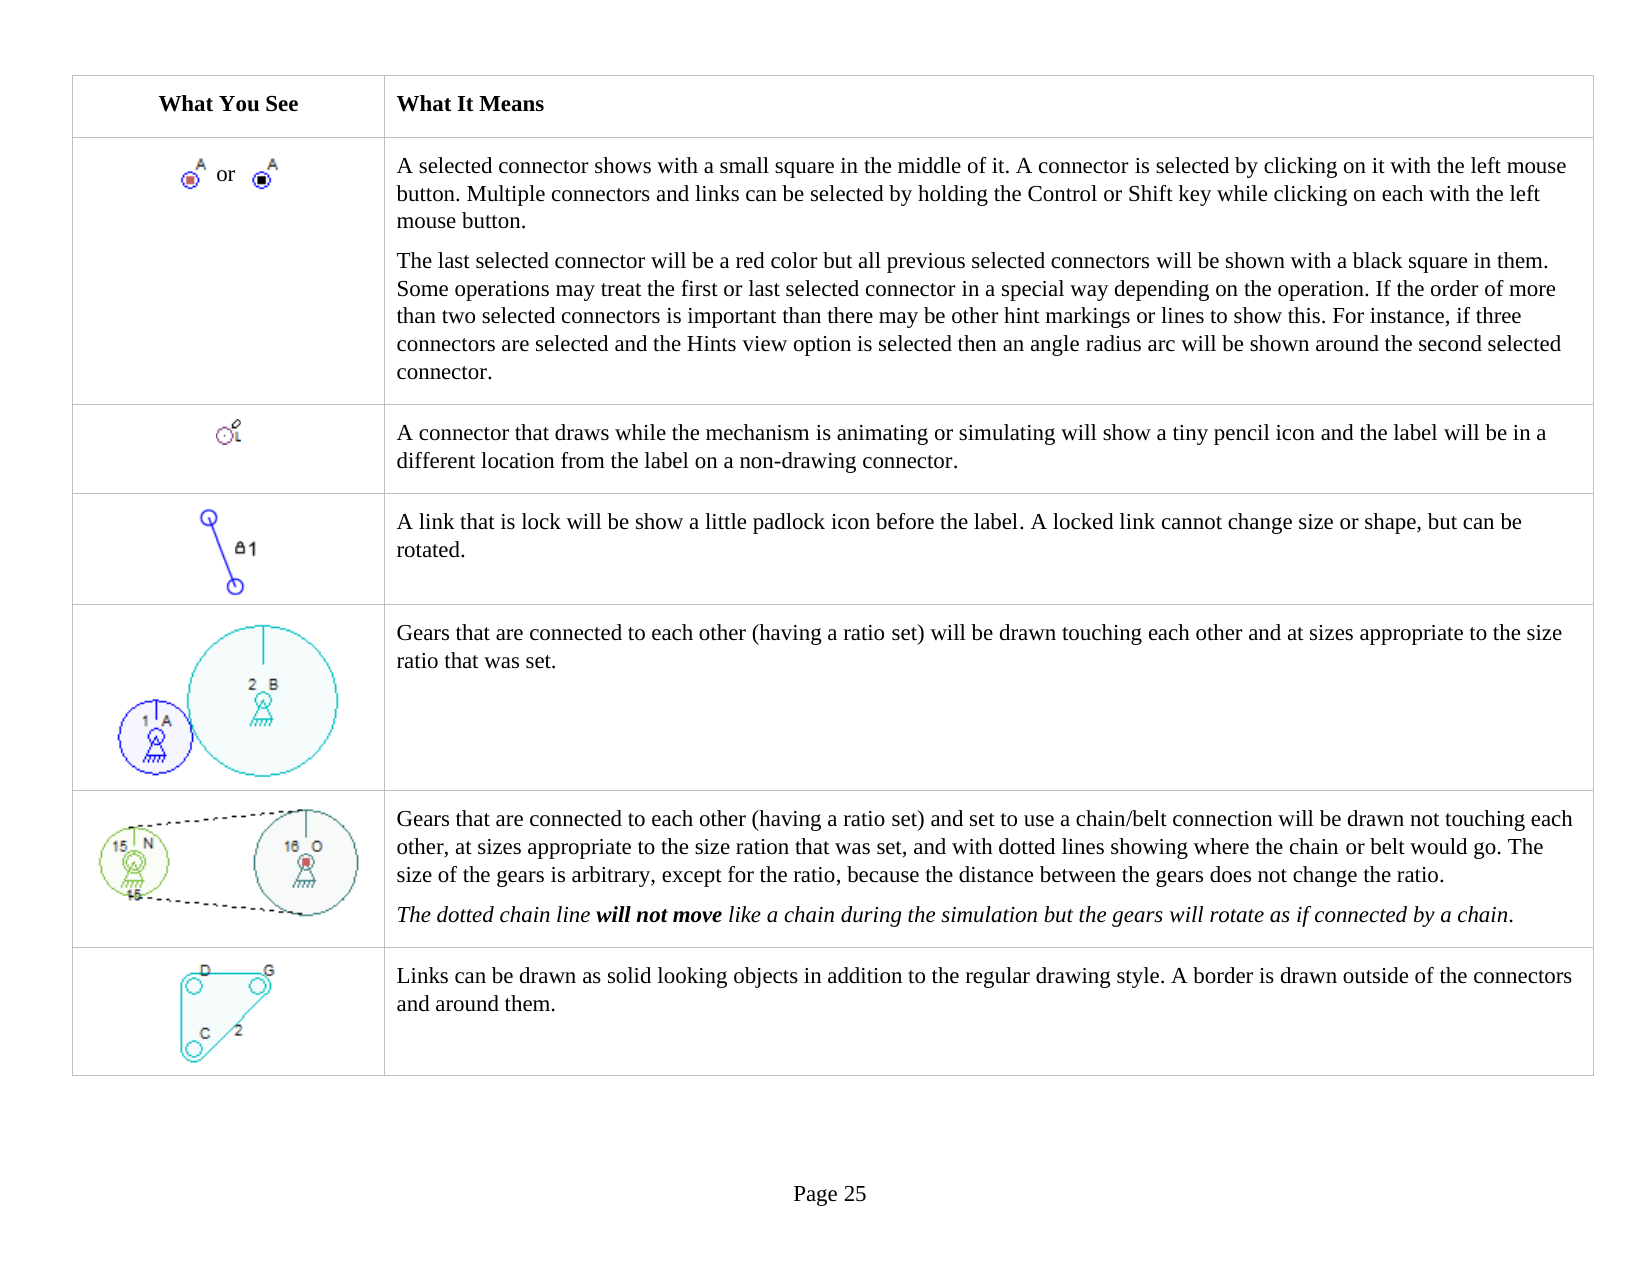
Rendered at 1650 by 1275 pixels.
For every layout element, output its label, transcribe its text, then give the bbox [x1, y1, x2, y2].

table_cell [73, 494, 384, 604]
table_cell Links can be drawn as solid looking objects in addition to the regular drawing style. A border is drawn outside of the connectors and around them. [385, 948, 1593, 1075]
picture [115, 619, 342, 784]
picture [216, 419, 241, 445]
table_header What You See [73, 76, 384, 137]
table_cell A selected connector shows with a small square in the middle of it. A connector is selected by clicking on it with the left mouse button. Multiple connectors and links can be selected by holding the Control or Shift key while clicking on each with the left mouse button. The last selected connector will be a red color but all previous selected connectors will be shown with a black square in them. Some operations may treat the first or last selected connector in a special way depending on the operation. If the order of more than two selected connectors is important than there may be other hint markings or lines to show this. For instance, if three connectors are selected and the Hints view option is selected then an angle radius arc will be shown around the second selected connector. [385, 138, 1593, 404]
table_cell [73, 605, 384, 790]
table_cell [73, 791, 384, 947]
picture [175, 151, 211, 194]
picture [176, 962, 281, 1069]
picture [90, 805, 367, 921]
table_cell [73, 948, 384, 1075]
table_cell [73, 405, 384, 493]
table_header What It Means [385, 76, 1593, 137]
table_cell A link that is lock will be show a little padlock icon before the label. A locked link cannot change size or shape, but can be rotated. [385, 494, 1593, 604]
picture [246, 151, 282, 194]
picture [193, 508, 264, 598]
table_cell Gears that are connected to each other (having a ratio set) will be drawn touching each other and at sizes appropriate to the size ratio that was set. [385, 605, 1593, 790]
table_cell or [73, 138, 384, 404]
table_cell A connector that draws while the mechanism is animating or simulating will show a tiny pencil icon and the label will be in a different location from the label on a non-drawing connector. [385, 405, 1593, 493]
table_cell Gears that are connected to each other (having a ratio set) and set to use a chain/belt connection will be drawn not touching each other, at sizes appropriate to the size ration that was set, and with dotted lines showing where the chain or belt would go. The size of the gears is arbitrary, except for the ratio, because the distance between the gears does not change the ratio. The dotted chain line will not move like a chain during the simulation but the gears will rotate as if connected by a chain. [385, 791, 1593, 947]
